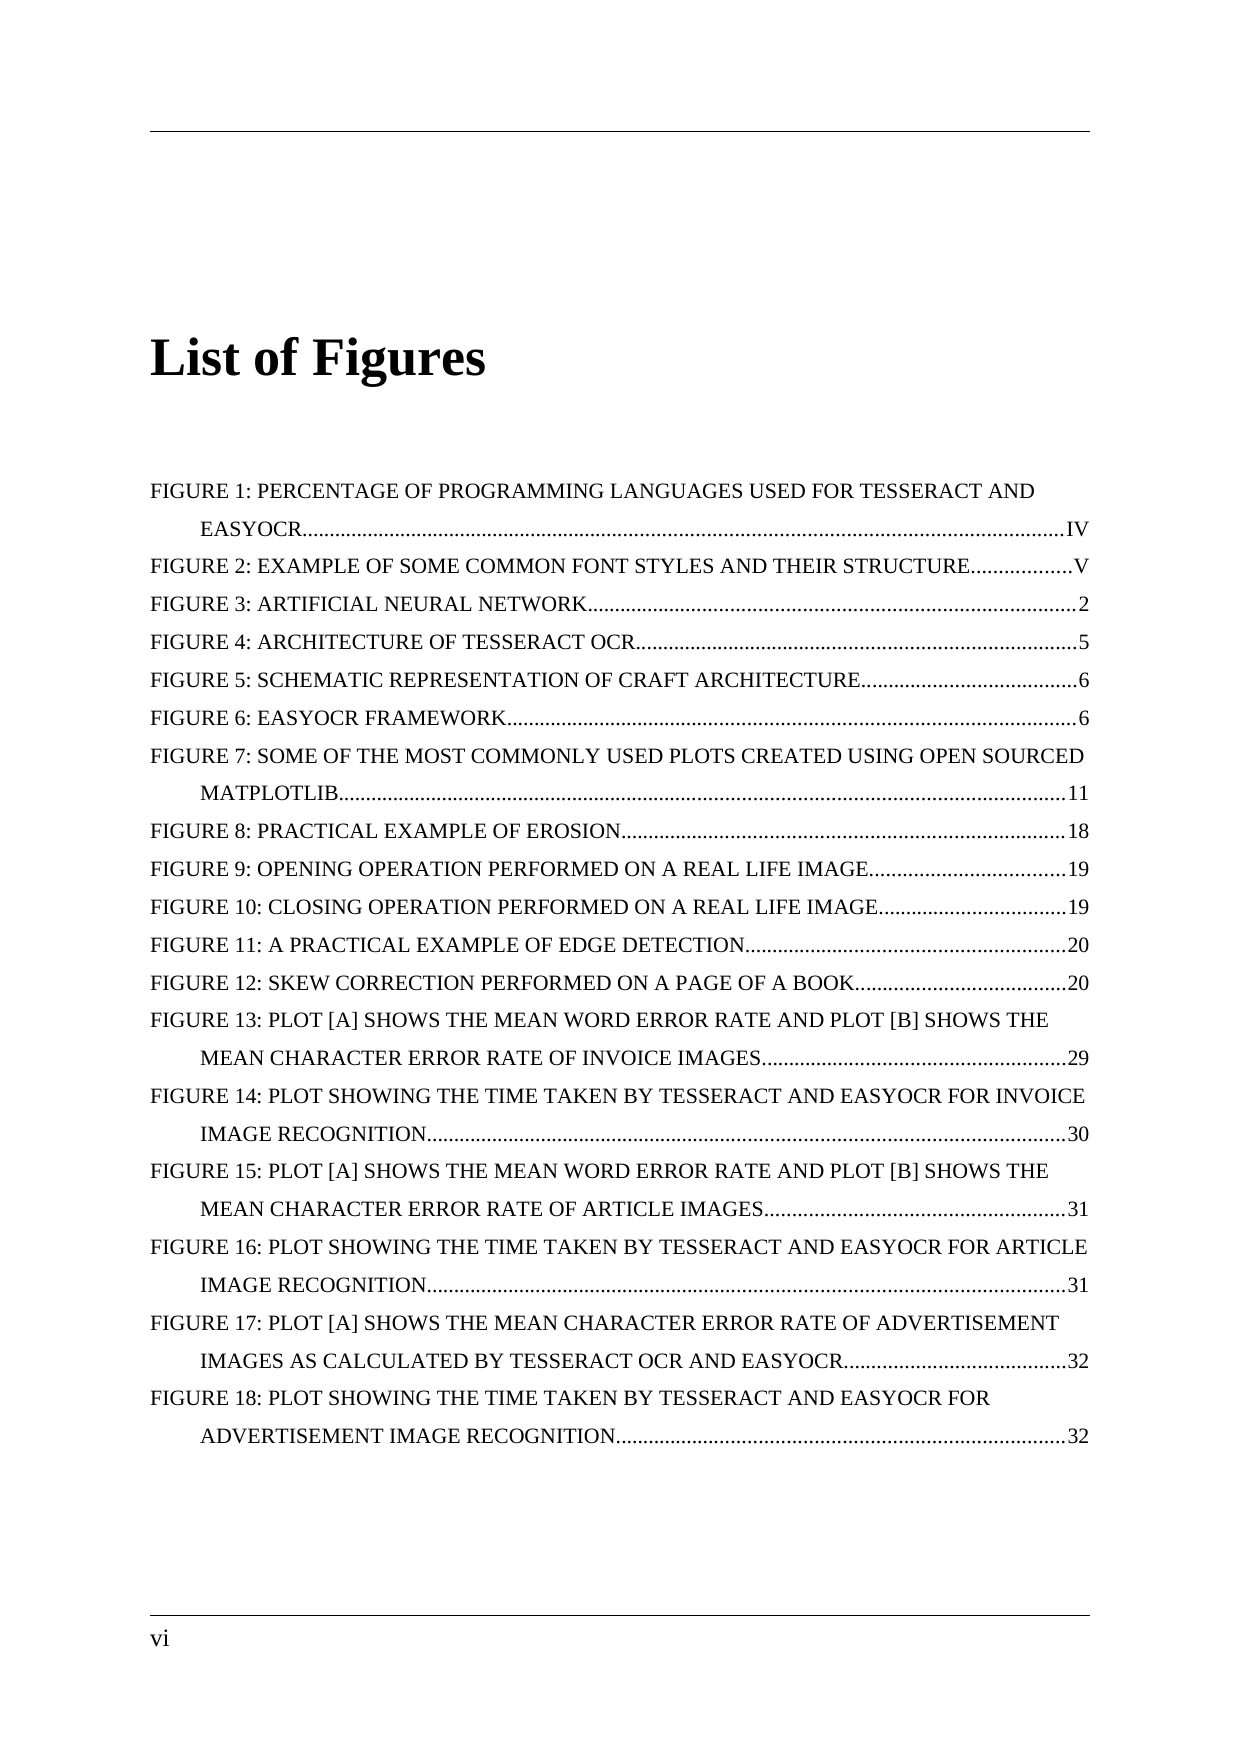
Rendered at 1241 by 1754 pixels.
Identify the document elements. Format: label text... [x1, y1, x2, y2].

text Figure 10: Closing operation performed on a real life image. 19 [150, 894, 1090, 919]
text Figure 14: Plot showing the Time taken by Tesseract and EasyOCR for invoice image recognition. 30 [150, 1083, 1090, 1146]
text Figure 5: Schematic representation of CRAFT Architecture.. 6 [150, 667, 1090, 692]
text Figure 15: Plot [a] shows the Mean Word Error Rate and plot [b] shows the Mean Character Error Rate of article images. 31 [150, 1158, 1090, 1222]
text Figure 11: A practical example of Edge Detection. 20 [150, 932, 1090, 957]
text Figure 18: Plot showing the Time taken by Tesseract and EasyOCR for Advertisement image recognition. 32 [150, 1385, 1090, 1448]
text Figure 6: EasyOCR Framework 6 [150, 705, 1090, 730]
text Figure 16: Plot showing the Time taken by Tesseract and EasyOCR for article image recognition. 31 [150, 1234, 1090, 1297]
subtitle List of Figures [150, 324, 1090, 387]
text Figure 1: Percentage of programming languages used for Tesseract and EasyOCR.. iv [150, 478, 1090, 541]
text Figure 8: Practical example of Erosion 18 [150, 818, 1090, 843]
text Figure 17: Plot [a] shows the Mean Character Error Rate of advertisement images as calculated by Tesseract OCR and EasyOCR. 32 [150, 1310, 1090, 1373]
text Figure 12: Skew correction performed on a page of a book.. 20 [150, 969, 1090, 995]
text Figure 9: Opening operation performed on a real life image. 19 [150, 856, 1090, 881]
text Figure 3: Artificial Neural Network 2 [150, 591, 1090, 617]
text Figure 7: Some of the most commonly used plots created using open sourced MATPLOTLIB 11 [150, 743, 1090, 806]
text Figure 4: Architecture of Tesseract OCR.. 5 [150, 629, 1090, 654]
text Figure 2: Example of some common font styles and their structure v [150, 553, 1090, 579]
text Figure 13: Plot [a] shows the Mean Word Error Rate and plot [b] shows the Mean Character Error Rate of invoice images. 29 [150, 1007, 1090, 1070]
